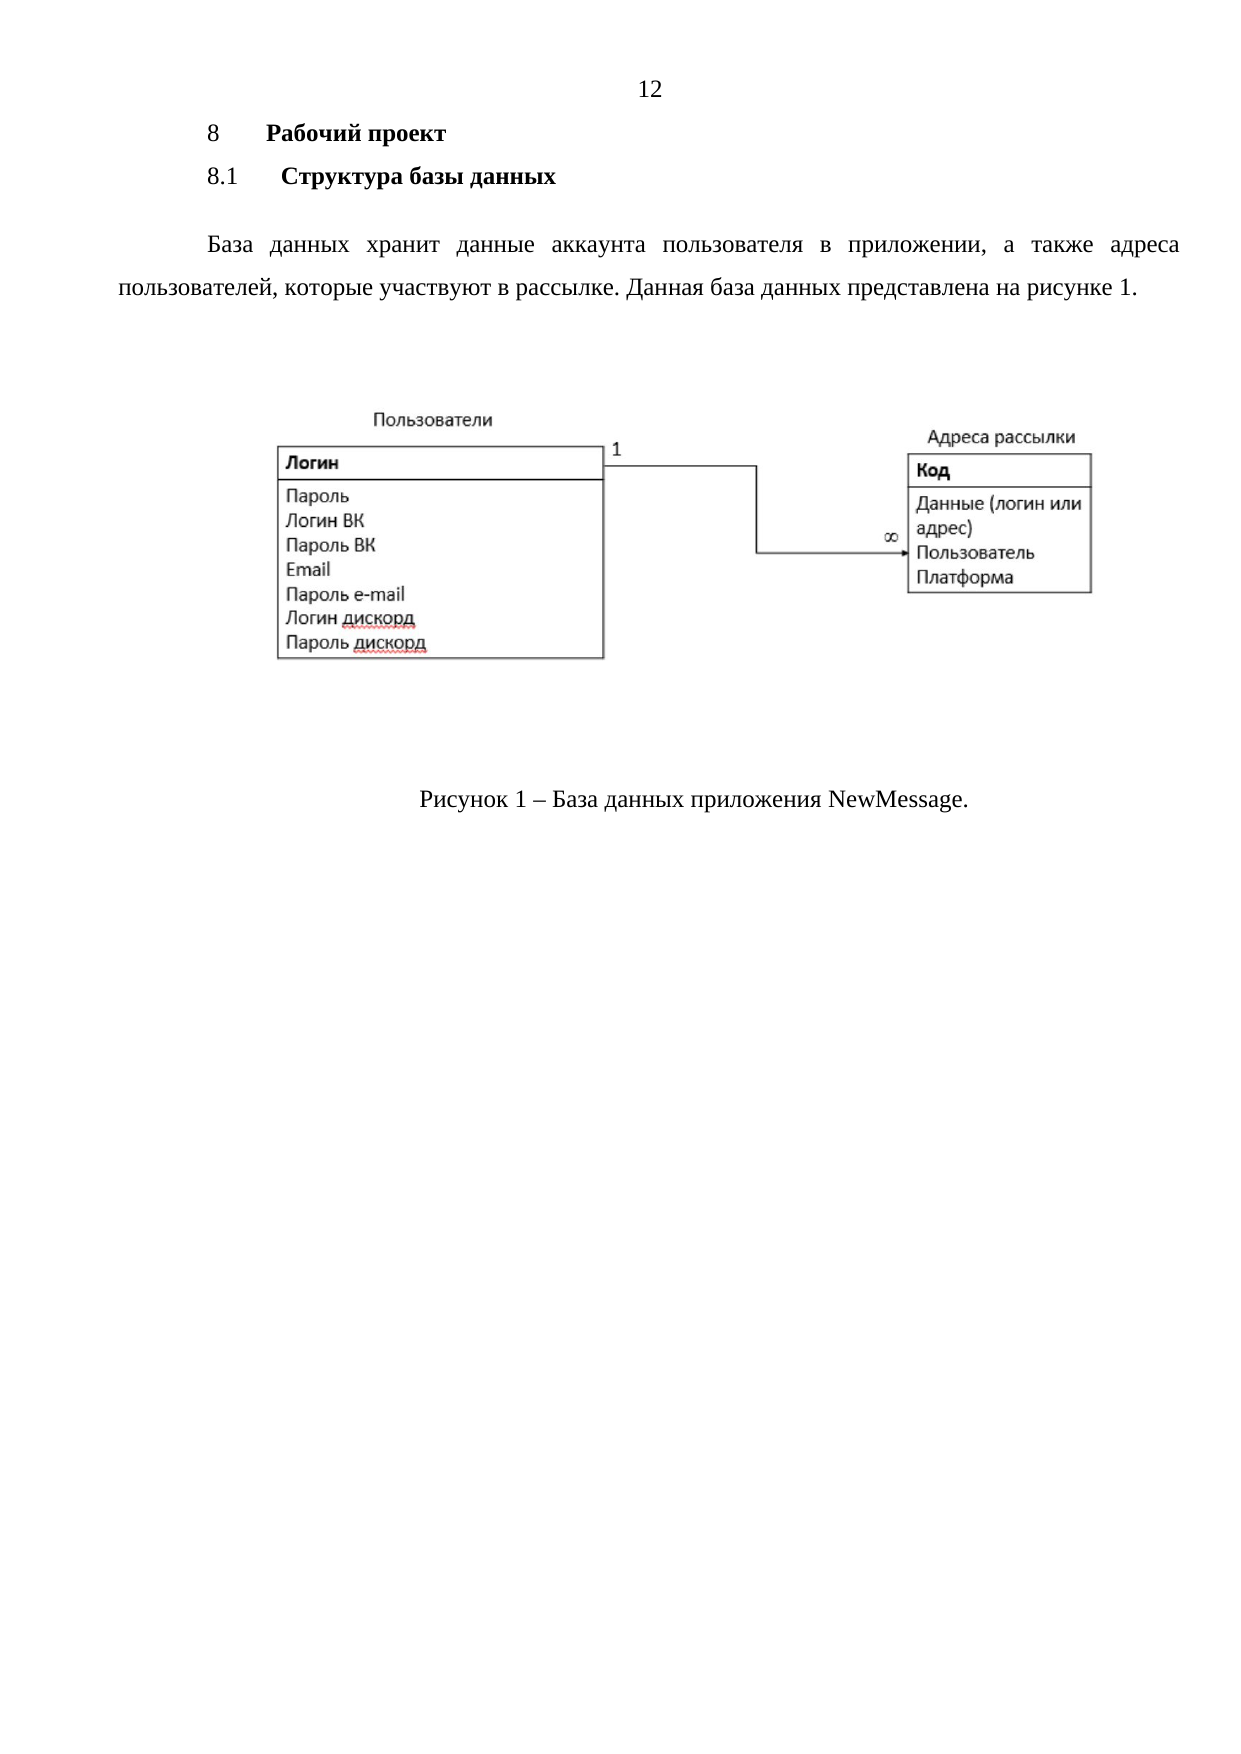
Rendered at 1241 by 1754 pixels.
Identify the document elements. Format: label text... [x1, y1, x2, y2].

picture [235, 315, 1153, 770]
list Рабочий проект [118, 118, 1181, 147]
text Рисунок 1 – База данных приложения NewMessage. [118, 784, 1181, 813]
text База данных хранит данные аккаунта пользователя в приложении, а также адреса пользователей, которые участвуют в рассылке. Данная база данных представлена на рисунке 1. [118, 229, 1181, 301]
list Структура базы данных [118, 161, 1181, 190]
